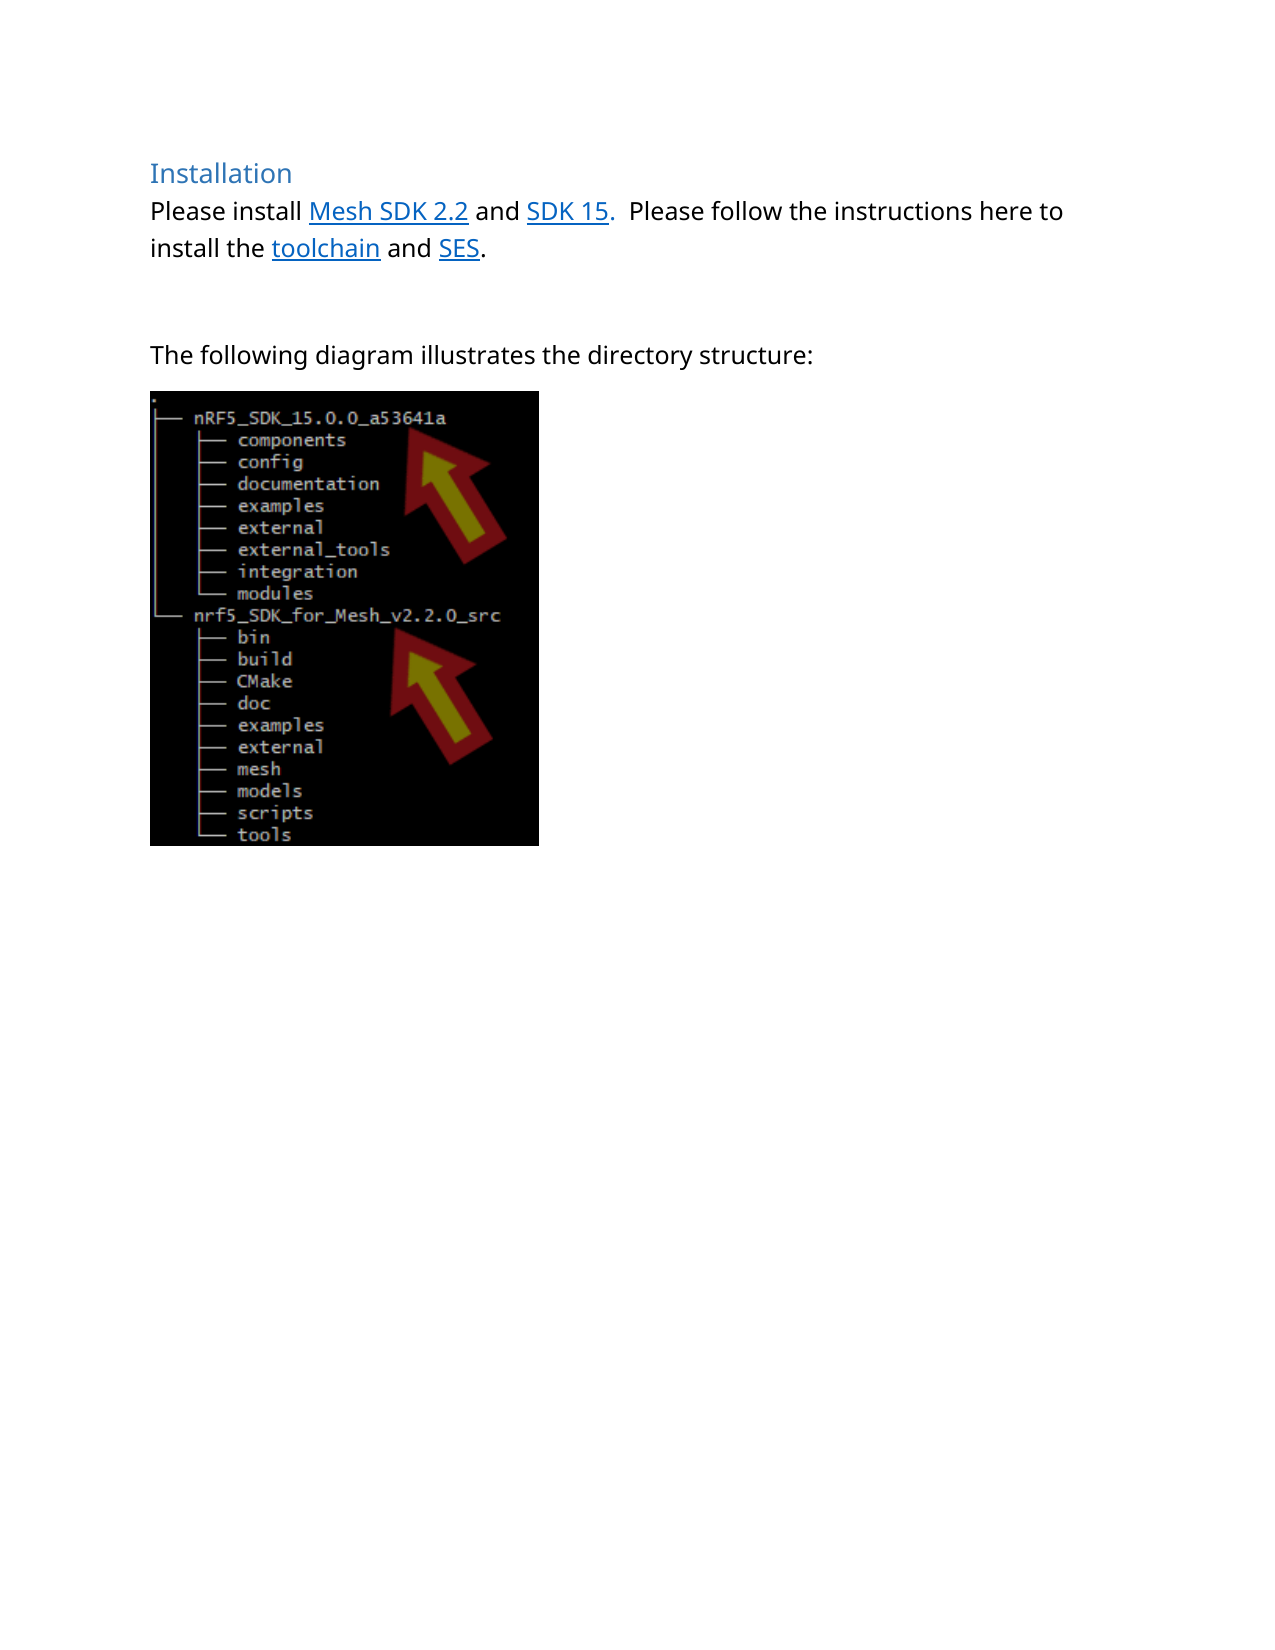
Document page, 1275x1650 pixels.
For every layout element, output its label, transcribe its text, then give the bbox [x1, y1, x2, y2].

text Please install Mesh SDK 2.2 and SDK 15. Please follow the instructions here to install the toolchain and SES. [150, 194, 1125, 265]
text The following diagram illustrates the directory structure: [150, 338, 1125, 372]
subtitle Installation [150, 154, 1125, 191]
picture [150, 391, 539, 846]
